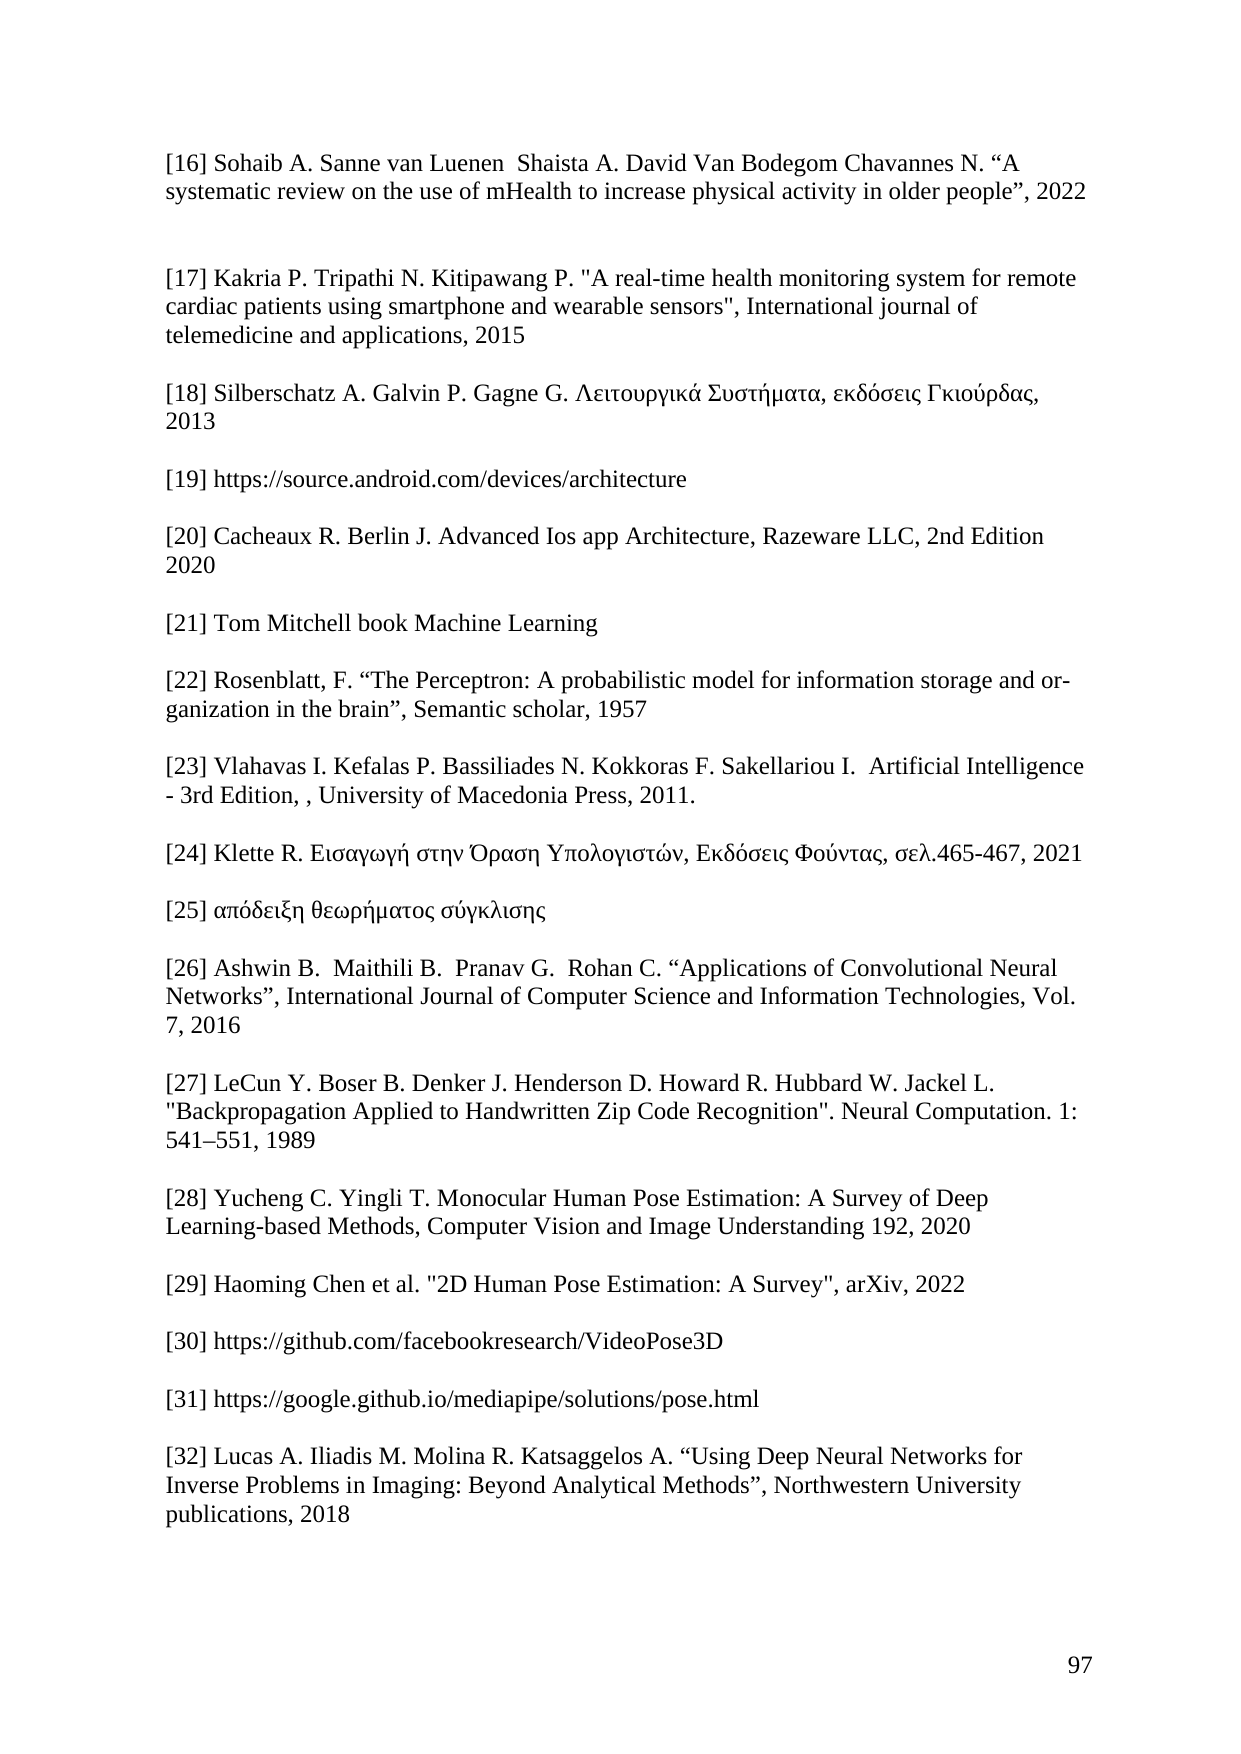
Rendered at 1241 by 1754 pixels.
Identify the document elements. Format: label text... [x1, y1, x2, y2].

text [21] Tom Mitchell book Machine Learning [165, 608, 1092, 636]
text [27] LeCun Y. Boser B. Denker J. Henderson D. Howard R. Hubbard W. Jackel L. "Backpropagation Applied to Handwritten Zip Code Recognition". Neural Computation. 1: 541–551, 1989 [165, 1068, 1092, 1154]
text [30] https://github.com/facebookresearch/VideoPose3D [165, 1326, 1092, 1355]
text [18] Silberschatz A. Galvin P. Gagne G. Λειτουργικά Συστήματα, εκδόσεις Γκιούρδας, 2013 [165, 378, 1092, 435]
text [29] Haoming Chen et al. "2D Human Pose Estimation: A Survey", arXiv, 2022 [165, 1269, 1092, 1298]
text [19] https://source.android.com/devices/architecture [165, 464, 1092, 493]
text [17] Kakria P. Tripathi N. Kitipawang P. "A real-time health monitoring system for remote cardiac patients using smartphone and wearable sensors", International journal of telemedicine and applications, 2015 [165, 263, 1092, 349]
text [28] Yucheng C. Yingli T. Monocular Human Pose Estimation: A Survey of Deep Learning-based Methods, Computer Vision and Image Understanding 192, 2020 [165, 1183, 1092, 1240]
text [24] Klette R. Εισαγωγή στην Όραση Υπολογιστών, Εκδόσεις Φούντας, σελ.465-467, 2021 [165, 838, 1092, 866]
text [26] Ashwin B. Maithili B. Pranav G. Rohan C. “Applications of Convolutional Neural Networks”, International Journal of Computer Science and Information Technologies, Vol. 7, 2016 [165, 953, 1092, 1039]
text [31] https://google.github.io/mediapipe/solutions/pose.html [165, 1384, 1092, 1413]
text [25] απόδειξη θεωρήματος σύγκλισης [165, 895, 1092, 924]
text [22] Rosenblatt, F. “The Perceptron: A probabilistic model for information storage and or-ganization in the brain”, Semantic scholar, 1957 [165, 665, 1092, 723]
text [20] Cacheaux R. Berlin J. Advanced Ios app Architecture, Razeware LLC, 2nd Edition 2020 [165, 521, 1092, 579]
text [23] Vlahavas I. Kefalas P. Bassiliades N. Kokkoras F. Sakellariou I. Artificial Intelligence - 3rd Εdition, , University of Macedonia Press, 2011. [165, 751, 1092, 809]
text [32] Lucas A. Iliadis M. Molina R. Katsaggelos A. “Using Deep Neural Networks for Inverse Problems in Imaging: Beyond Analytical Methods”, Northwestern University publications, 2018 [165, 1441, 1092, 1528]
text [16] Sohaib A. Sanne van Luenen Shaista A. David Van Bodegom Chavannes N. “A systematic review on the use of mHealth to increase physical activity in older people”, 2022 [165, 148, 1092, 234]
